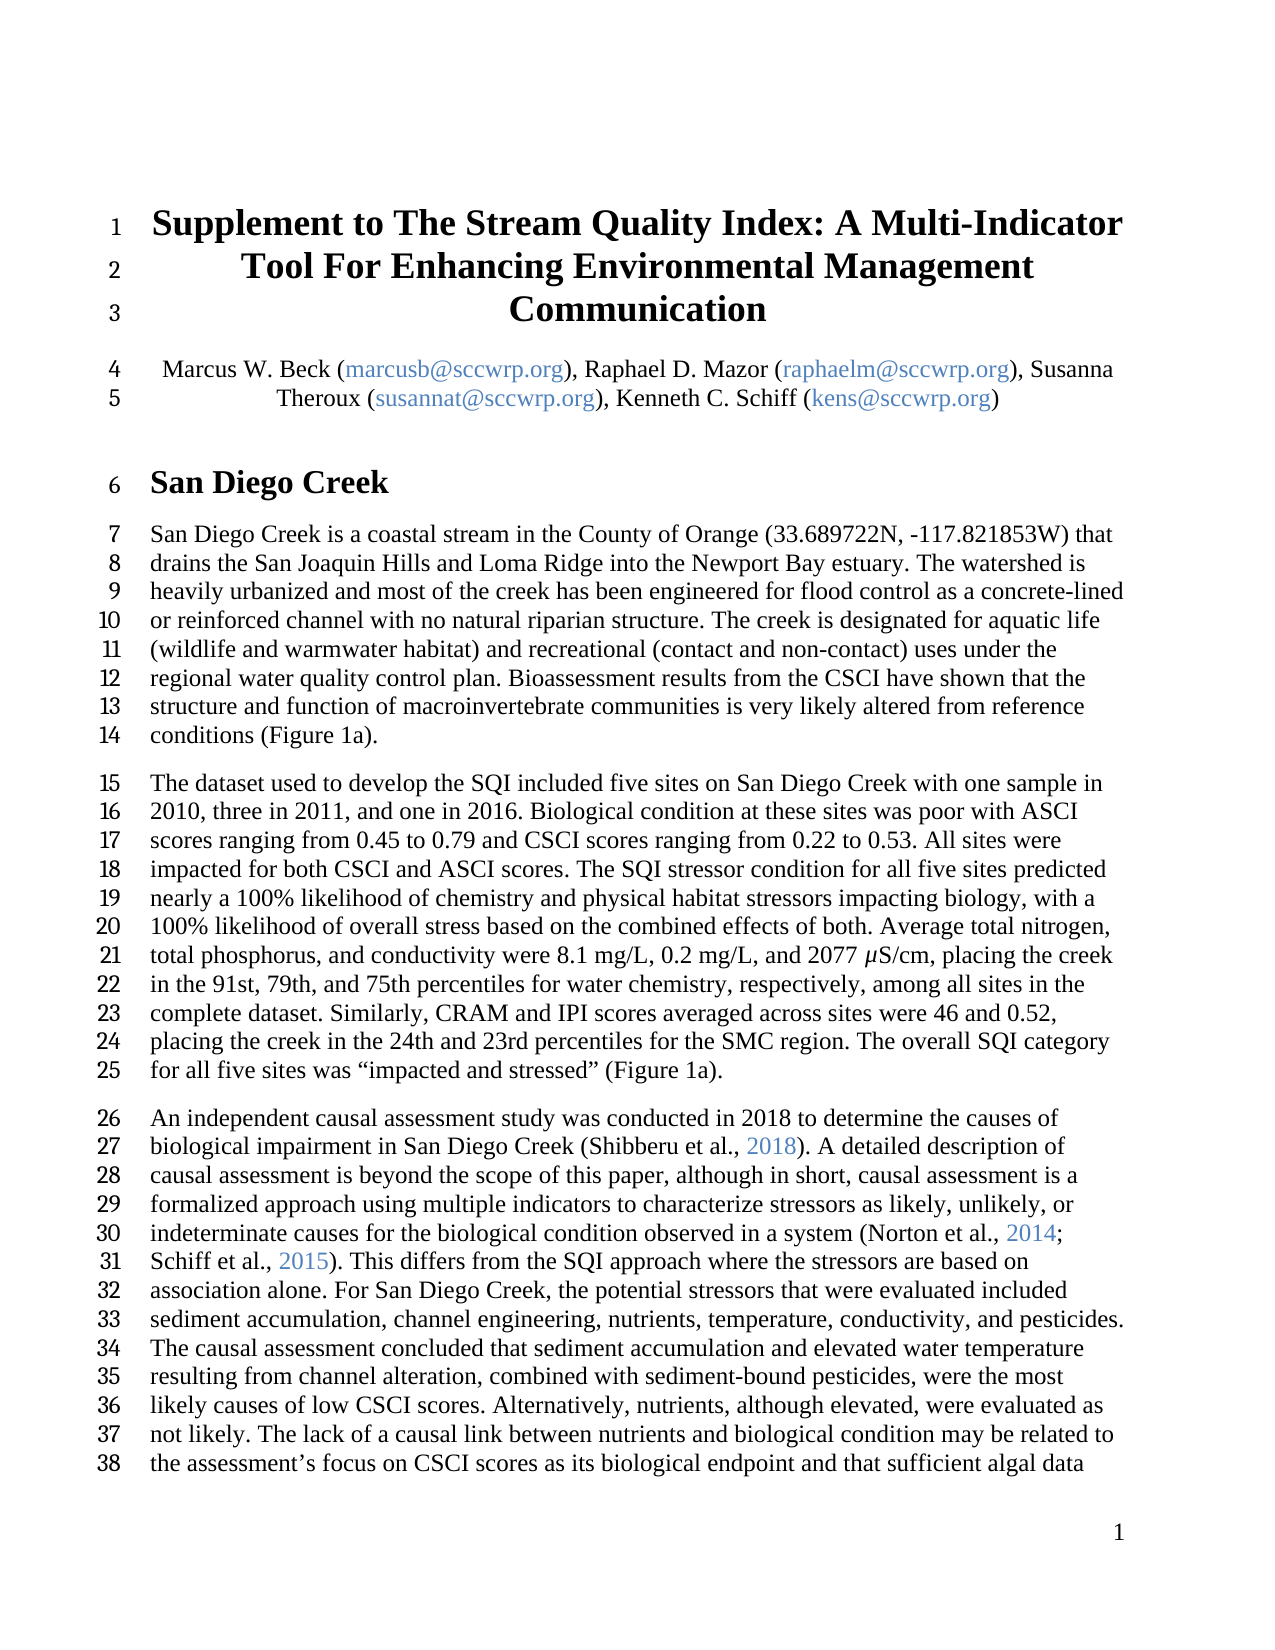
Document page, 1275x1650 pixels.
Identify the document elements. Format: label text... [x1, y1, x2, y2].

subtitle San Diego Creek [150, 462, 1125, 500]
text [150, 1103, 1125, 1476]
text Marcus W. Beck (marcusb@sccwrp.org), Raphael D. Mazor (raphaelm@sccwrp.org), Susanna Theroux (susannat@sccwrp.org), Kenneth C. Schiff (kens@sccwrp.org) [150, 354, 1125, 412]
text San Diego Creek is a coastal stream in the County of Orange (33.689722N, -117.821853W) that drains the San Joaquin Hills and Loma Ridge into the Newport Bay estuary. The watershed is heavily urbanized and most of the creek has been engineered for flood control as a concrete-lined or reinforced channel with no natural riparian structure. The creek is designated for aquatic life (wildlife and warmwater habitat) and recreational (contact and non-contact) uses under the regional water quality control plan. Bioassessment results from the CSCI have shown that the structure and function of macroinvertebrate communities is very likely altered from reference conditions (Figure 1a). [150, 519, 1125, 749]
text The dataset used to develop the SQI included five sites on San Diego Creek with one sample in 2010, three in 2011, and one in 2016. Biological condition at these sites was poor with ASCI scores ranging from 0.45 to 0.79 and CSCI scores ranging from 0.22 to 0.53. All sites were impacted for both CSCI and ASCI scores. The SQI stressor condition for all five sites predicted nearly a 100% likelihood of chemistry and physical habitat stressors impacting biology, with a 100% likelihood of overall stress based on the combined effects of both. Average total nitrogen, total phosphorus, and conductivity were 8.1 mg/L, 0.2 mg/L, and 2077 S/cm, placing the creek in the 91st, 79th, and 75th percentiles for water chemistry, respectively, among all sites in the complete dataset. Similarly, CRAM and IPI scores averaged across sites were 46 and 0.52, placing the creek in the 24th and 23rd percentiles for the SMC region. The overall SQI category for all five sites was “impacted and stressed” (Figure 1a). [150, 768, 1125, 1084]
title Supplement to The Stream Quality Index: A Multi-Indicator Tool For Enhancing Environmental Management Communication [150, 200, 1125, 329]
